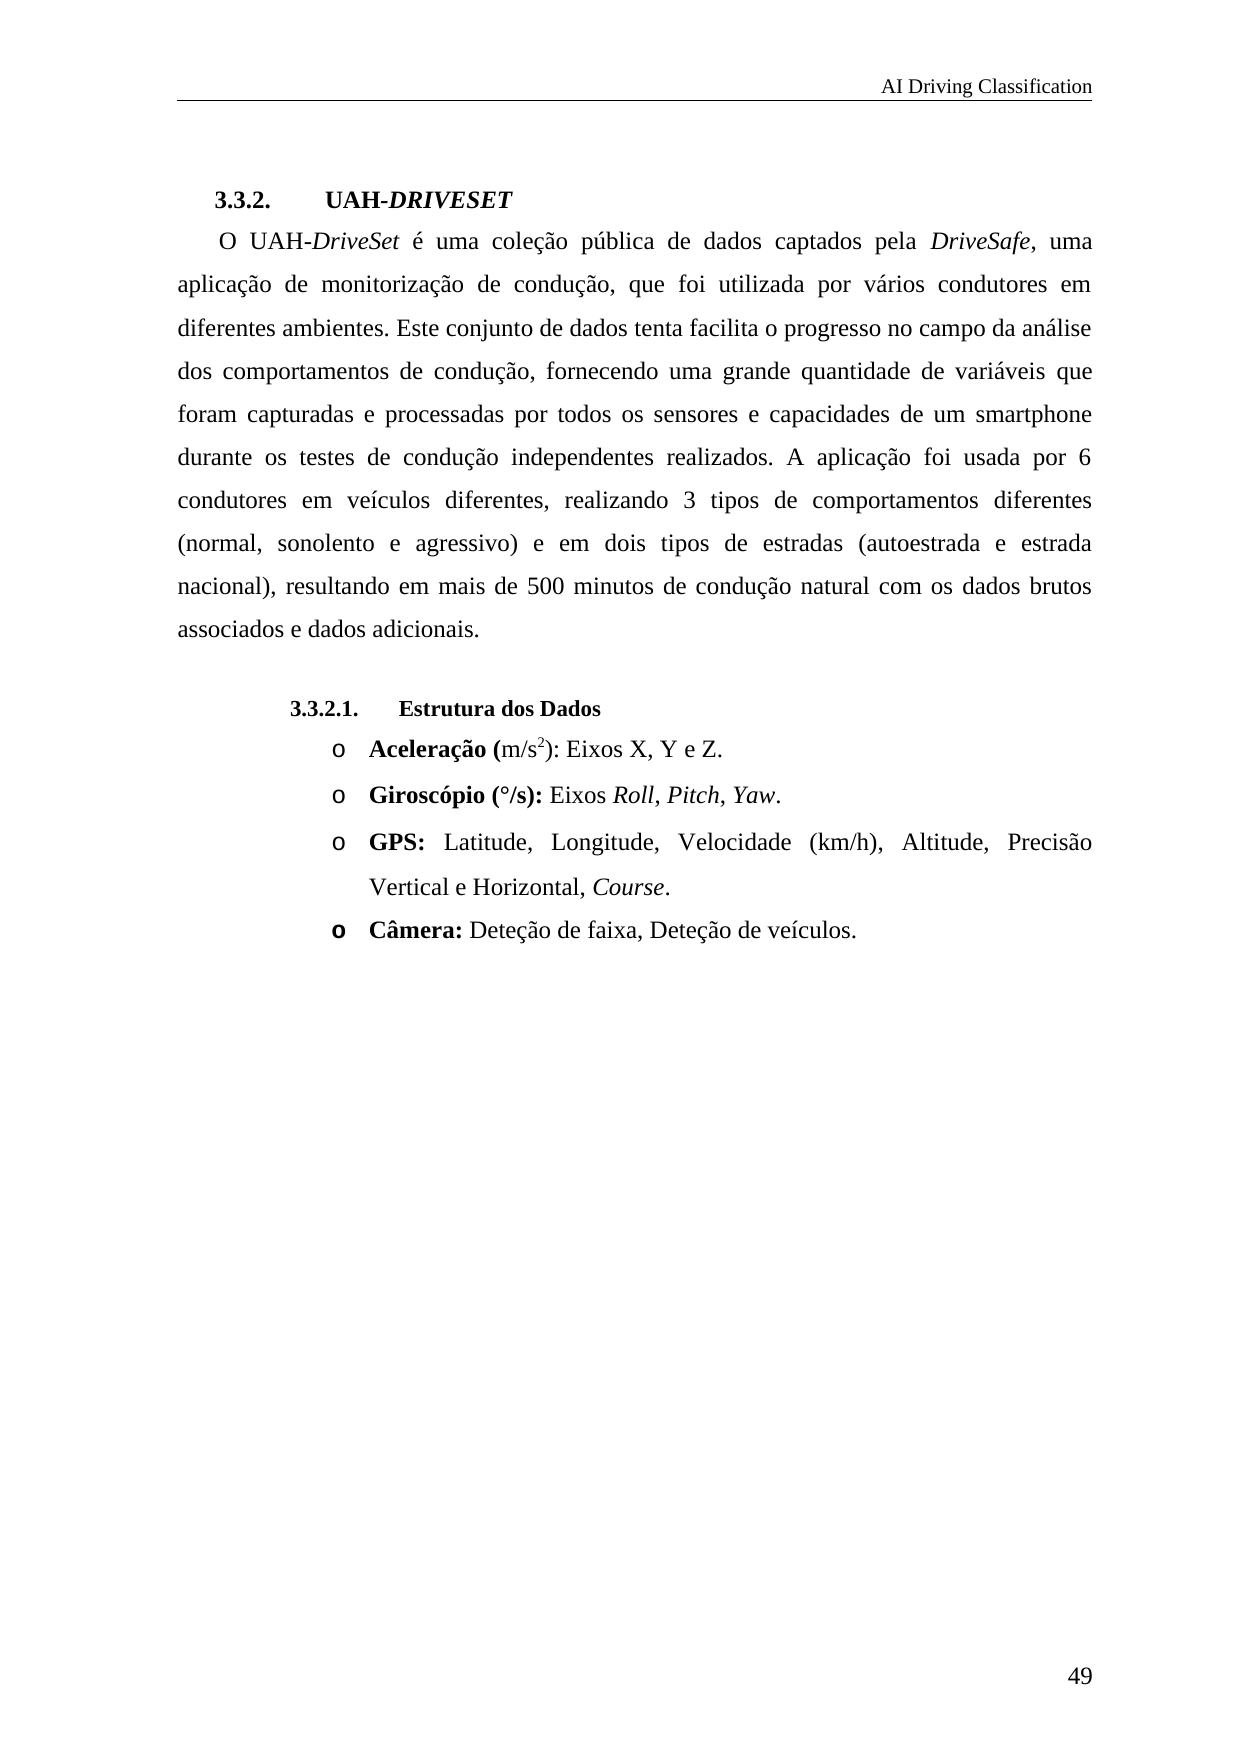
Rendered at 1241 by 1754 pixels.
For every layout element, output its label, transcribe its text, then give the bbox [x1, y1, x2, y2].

subtitle Estrutura dos Dados [290, 695, 1092, 722]
list Aceleração (m/s2): Eixos X, Y e Z. [331, 734, 1092, 765]
list Giroscópio (°/s): Eixos Roll, Pitch, Yaw. [331, 780, 1092, 811]
list Câmera: Deteção de faixa, Deteção de veículos. [331, 915, 1092, 946]
text O UAH-DriveSet é uma coleção pública de dados captados pela DriveSafe, uma aplicação de monitorização de condução, que foi utilizada por vários condutores em diferentes ambientes. Este conjunto de dados tenta facilita o progresso no campo da análise dos comportamentos de condução, fornecendo uma grande quantidade de variáveis ​​que foram capturadas e processadas por todos os sensores e capacidades de um smartphone durante os testes de condução independentes realizados. A aplicação foi usada por 6 condutores em veículos diferentes, realizando 3 tipos de comportamentos diferentes (normal, sonolento e agressivo) e em dois tipos de estradas (autoestrada e estrada nacional), resultando em mais de 500 minutos de condução natural com os dados brutos associados e dados adicionais. [177, 226, 1092, 643]
list GPS: Latitude, Longitude, Velocidade (km/h), Altitude, Precisão Vertical e Horizontal, Course. [331, 827, 1092, 901]
subtitle UAH-DRIVESET [214, 185, 1092, 214]
